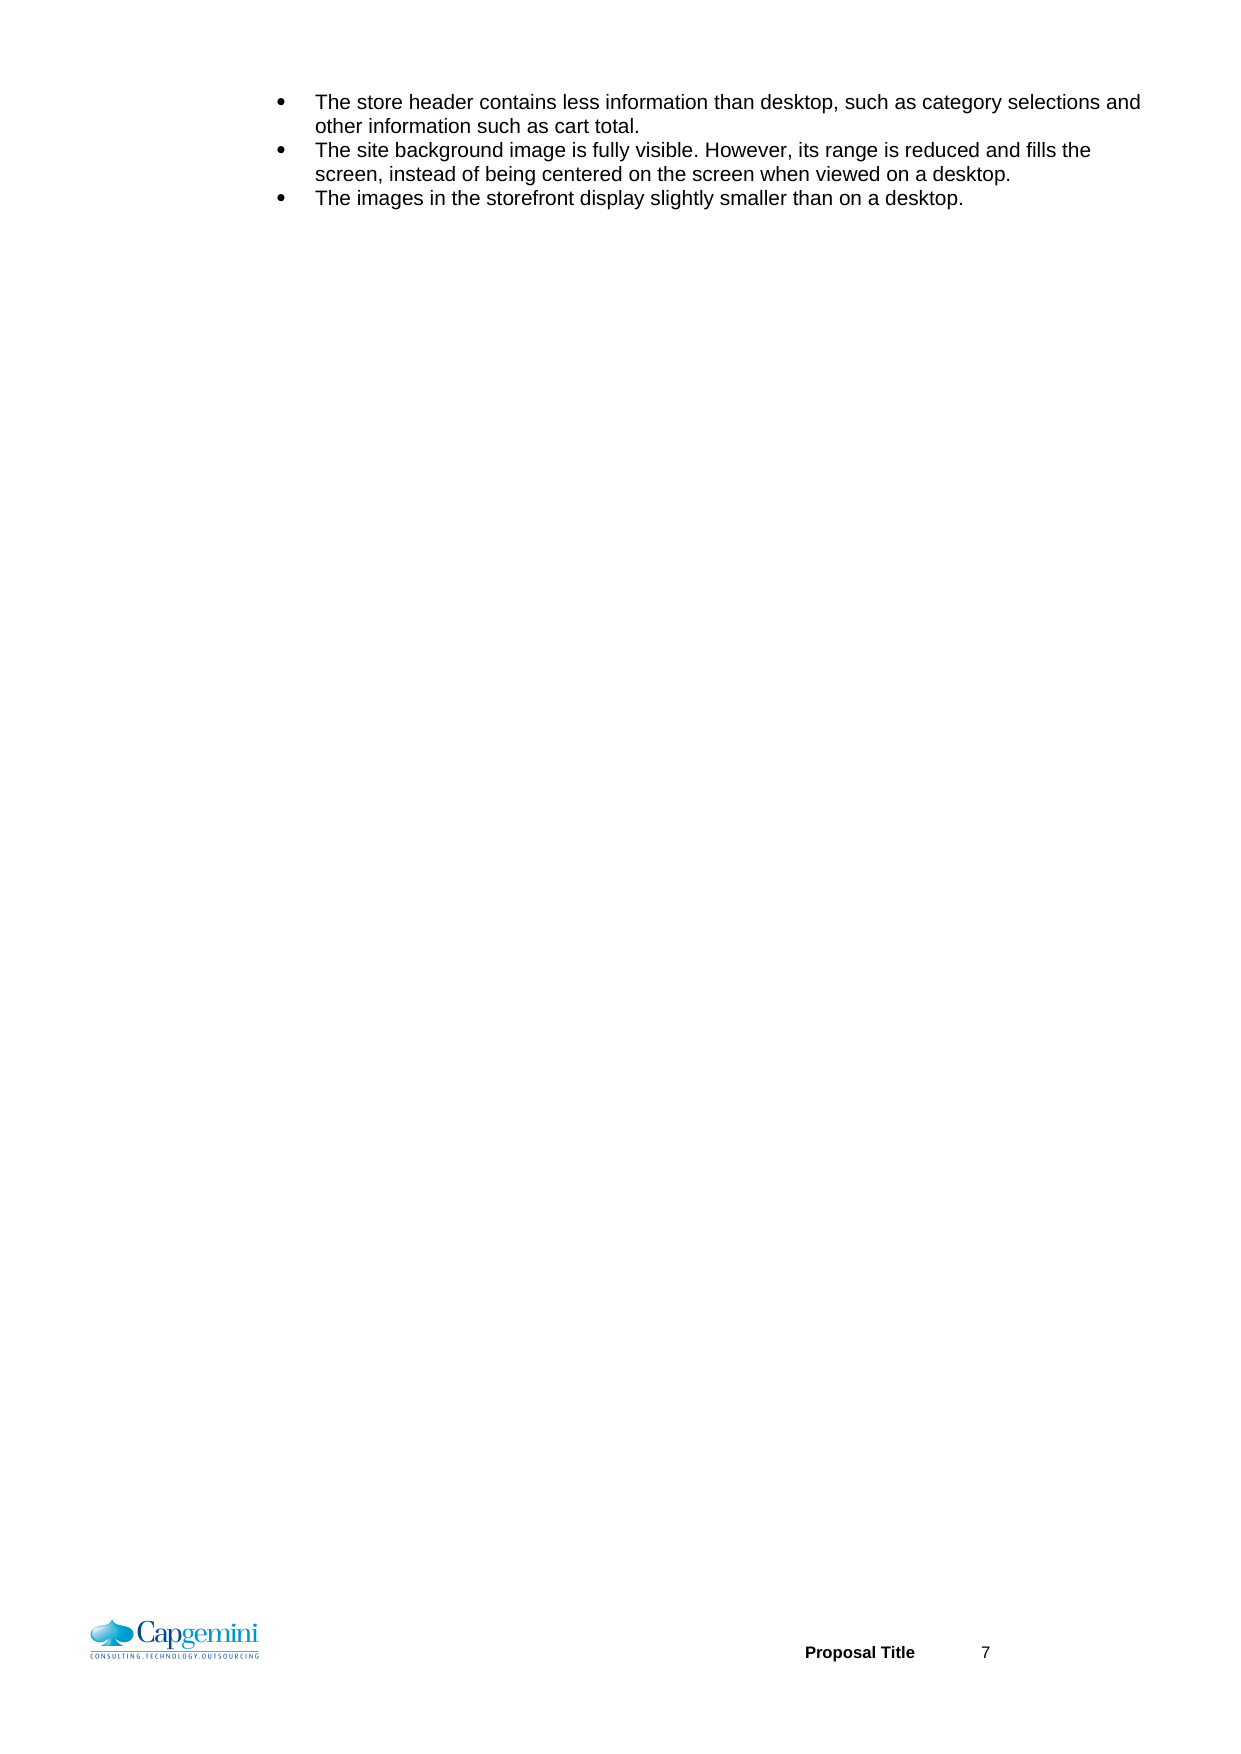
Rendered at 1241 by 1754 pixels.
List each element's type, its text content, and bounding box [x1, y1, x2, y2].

picture [90, 1619, 259, 1659]
list The images in the storefront display slightly smaller than on a desktop. [277, 186, 1150, 210]
list The store header contains less information than desktop, such as category selections and other information such as cart total. [277, 90, 1150, 138]
list The site background image is fully visible. However, its range is reduced and fills the screen, instead of being centered on the screen when viewed on a desktop. [277, 138, 1150, 186]
